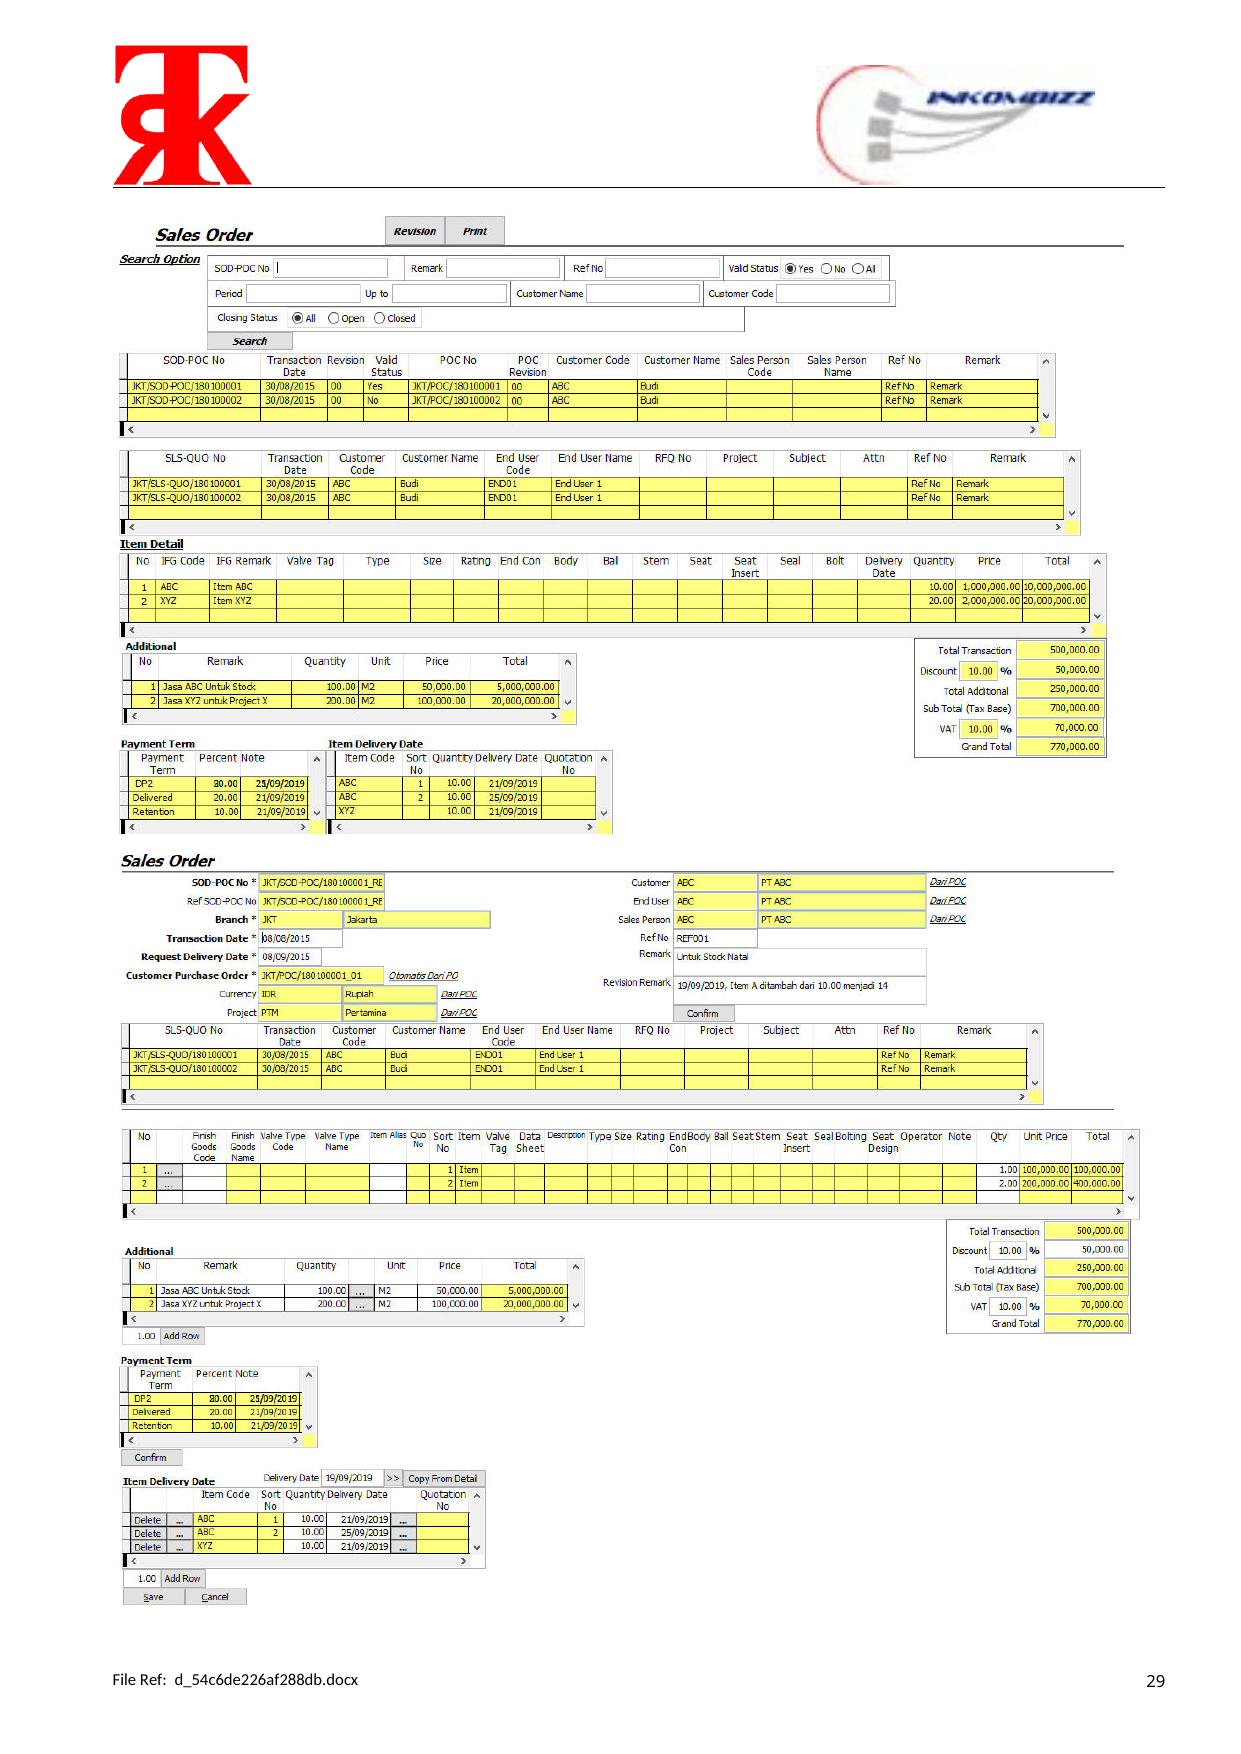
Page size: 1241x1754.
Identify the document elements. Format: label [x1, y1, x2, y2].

picture [112, 207, 1166, 1605]
picture [816, 65, 1096, 185]
picture [112, 45, 253, 185]
